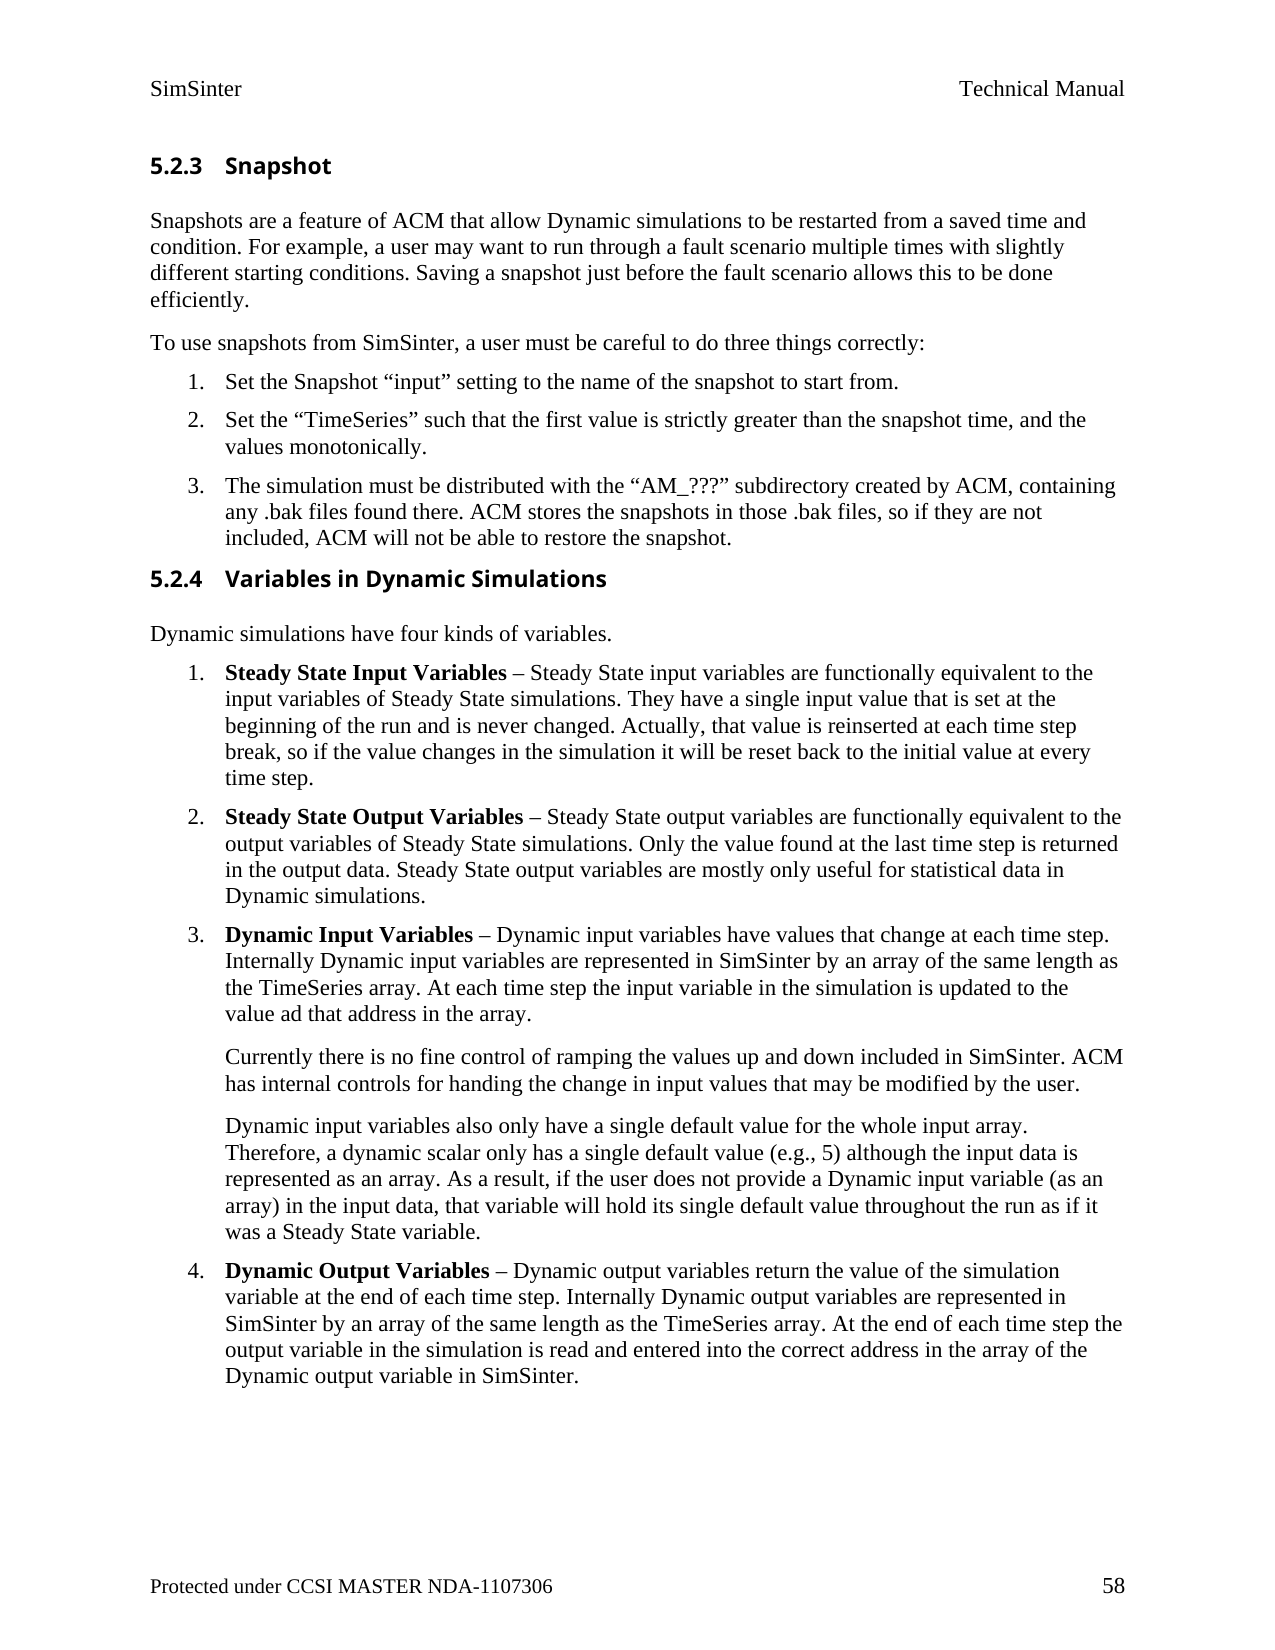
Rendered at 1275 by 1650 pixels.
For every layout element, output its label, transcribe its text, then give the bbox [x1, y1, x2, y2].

subtitle Variables in Dynamic Simulations [150, 563, 1125, 594]
text Snapshots are a feature of ACM that allow Dynamic simulations to be restarted from a saved time and condition. For example, a user may want to run through a fault scenario multiple times with slightly different starting conditions. Saving a snapshot just before the fault scenario allows this to be done efficiently. [150, 207, 1125, 312]
list Dynamic Input Variables – Dynamic input variables have values that change at each time step. Internally Dynamic input variables are represented in SimSinter by an array of the same length as the TimeSeries array. At each time step the input variable in the simulation is updated to the value ad that address in the array. [187, 921, 1125, 1027]
text Dynamic input variables also only have a single default value for the whole input array. Therefore, a dynamic scalar only has a single default value (e.g., 5) although the input data is represented as an array. As a result, if the user does not provide a Dynamic input variable (as an array) in the input data, that variable will hold its single default value throughout the run as if it was a Steady State variable. [225, 1113, 1125, 1244]
text To use snapshots from SimSinter, a user must be careful to do three things correctly: [150, 329, 1125, 355]
list Set the “TimeSeries” such that the first value is strictly greater than the snapshot time, and the values monotonically. [187, 407, 1125, 459]
text Dynamic simulations have four kinds of variables. [150, 620, 1125, 646]
list Set the Snapshot “input” setting to the name of the snapshot to start from. [187, 368, 1125, 394]
subtitle Snapshot [150, 150, 1125, 181]
list Dynamic Output Variables – Dynamic output variables return the value of the simulation variable at the end of each time step. Internally Dynamic output variables are represented in SimSinter by an array of the same length as the TimeSeries array. At the end of each time step the output variable in the simulation is read and entered into the correct address in the array of the Dynamic output variable in SimSinter. [187, 1257, 1125, 1389]
list Steady State Input Variables – Steady State input variables are functionally equivalent to the input variables of Steady State simulations. They have a single input value that is set at the beginning of the run and is never changed. Actually, that value is reinserted at each time step break, so if the value changes in the simulation it will be reset back to the initial value at every time step. [187, 659, 1125, 791]
list Steady State Output Variables – Steady State output variables are functionally equivalent to the output variables of Steady State simulations. Only the value found at the last time step is returned in the output data. Steady State output variables are mostly only useful for statistical data in Dynamic simulations. [187, 803, 1125, 909]
text Currently there is no fine control of ramping the values up and down included in SimSinter. ACM has internal controls for handing the change in input values that may be modified by the user. [225, 1043, 1125, 1096]
list The simulation must be distributed with the “AM_???” subdirectory created by ACM, containing any .bak files found there. ACM stores the snapshots in those .bak files, so if they are not included, ACM will not be able to restore the snapshot. [187, 472, 1125, 551]
